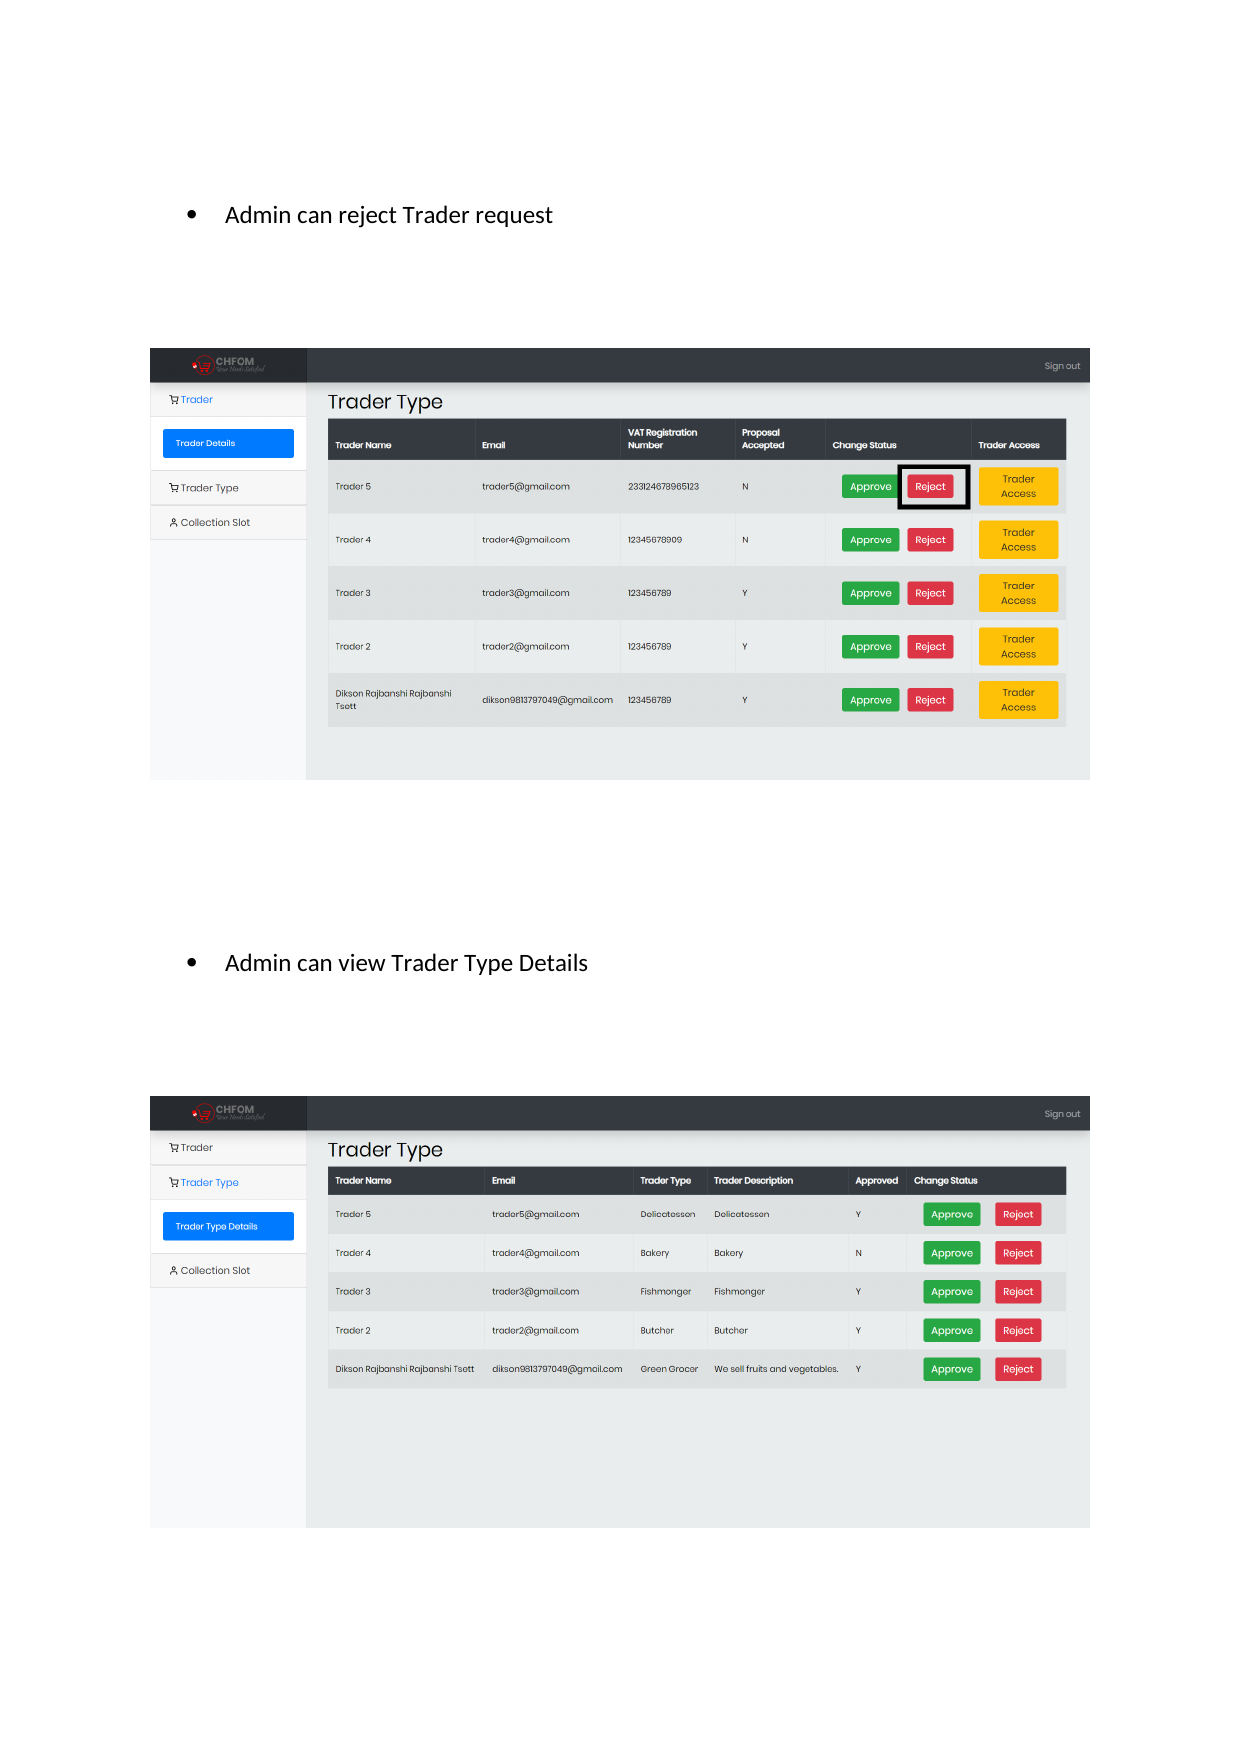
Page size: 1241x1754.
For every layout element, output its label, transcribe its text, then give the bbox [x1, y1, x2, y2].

picture [150, 1096, 1090, 1528]
picture [150, 348, 1090, 780]
list Admin can reject Trader request [187, 199, 1090, 230]
list Admin can view Trader Type Details [187, 948, 1090, 978]
